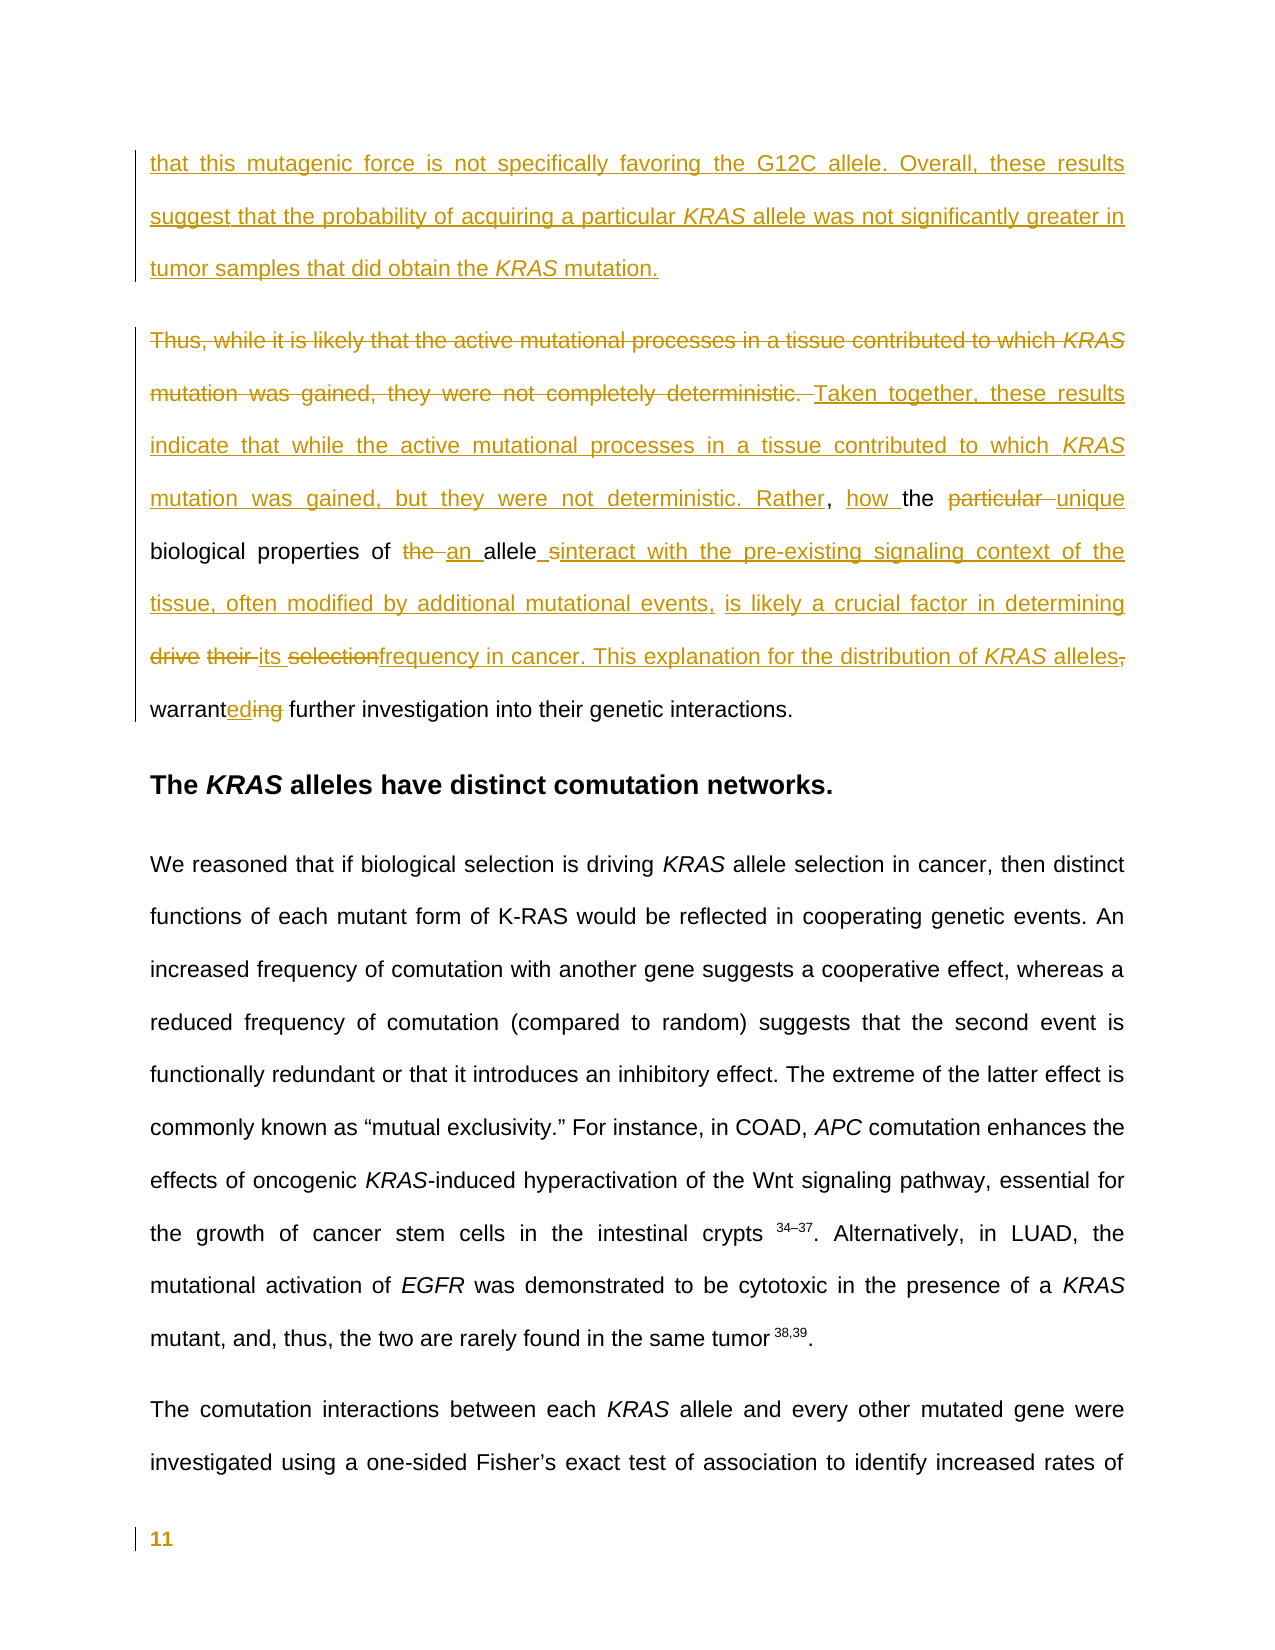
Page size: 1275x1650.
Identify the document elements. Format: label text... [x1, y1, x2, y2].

text , the biological properties of allele warrant further investigation into their genetic interactions. [150, 342, 1125, 455]
subtitle The KRAS alleles have distinct comutation networks. [150, 769, 1125, 801]
text We reasoned that if biological selection is driving KRAS allele selection in cancer, then distinct functions of each mutant form of K-RAS would be reflected in cooperating genetic events. An increased frequency of comutation with another gene suggests a cooperative effect, whereas a reduced frequency of comutation (compared to random) suggests that the second event is functionally redundant or that it introduces an inhibitory effect. The extreme of the latter effect is commonly known as “mutual exclusivity.” For instance, in COAD, APC comutation enhances the effects of oncogenic KRAS-induced hyperactivation of the Wnt signaling pathway, essential for the growth of cancer stem cells in the intestinal crypts . Alternatively, in LUAD, the mutational activation of EGFR was demonstrated to be cytotoxic in the presence of a KRAS mutant, and, thus, the two are rarely found in the same tumor . [150, 851, 1125, 1351]
text , the biological properties of allele warrant further investigation into their genetic interactions. [150, 327, 1125, 341]
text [150, 1396, 1125, 1476]
text , the biological properties of allele warrant further investigation into their genetic interactions. [150, 456, 1125, 722]
